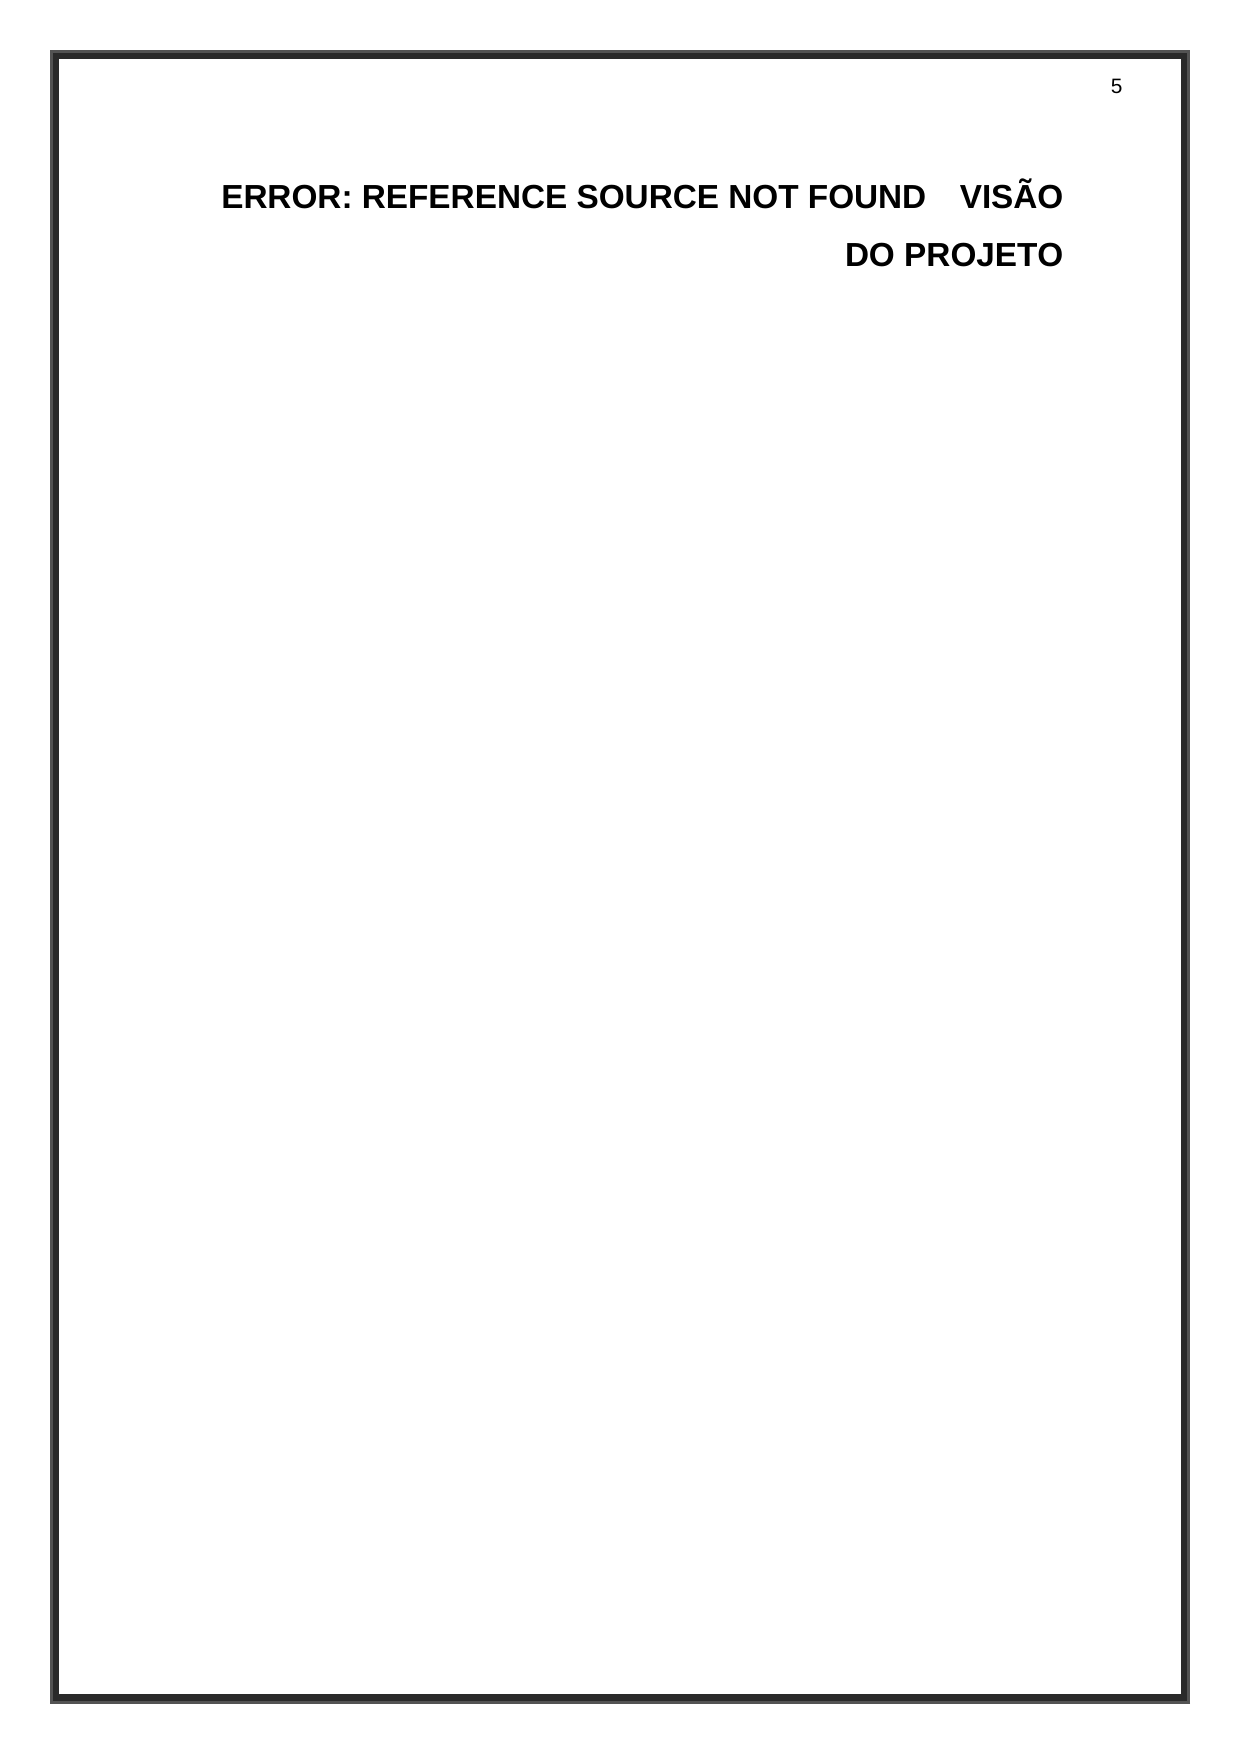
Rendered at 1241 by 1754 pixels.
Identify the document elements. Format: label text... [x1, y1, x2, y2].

text 1 VISÃO DO PROJETO [177, 177, 1063, 273]
